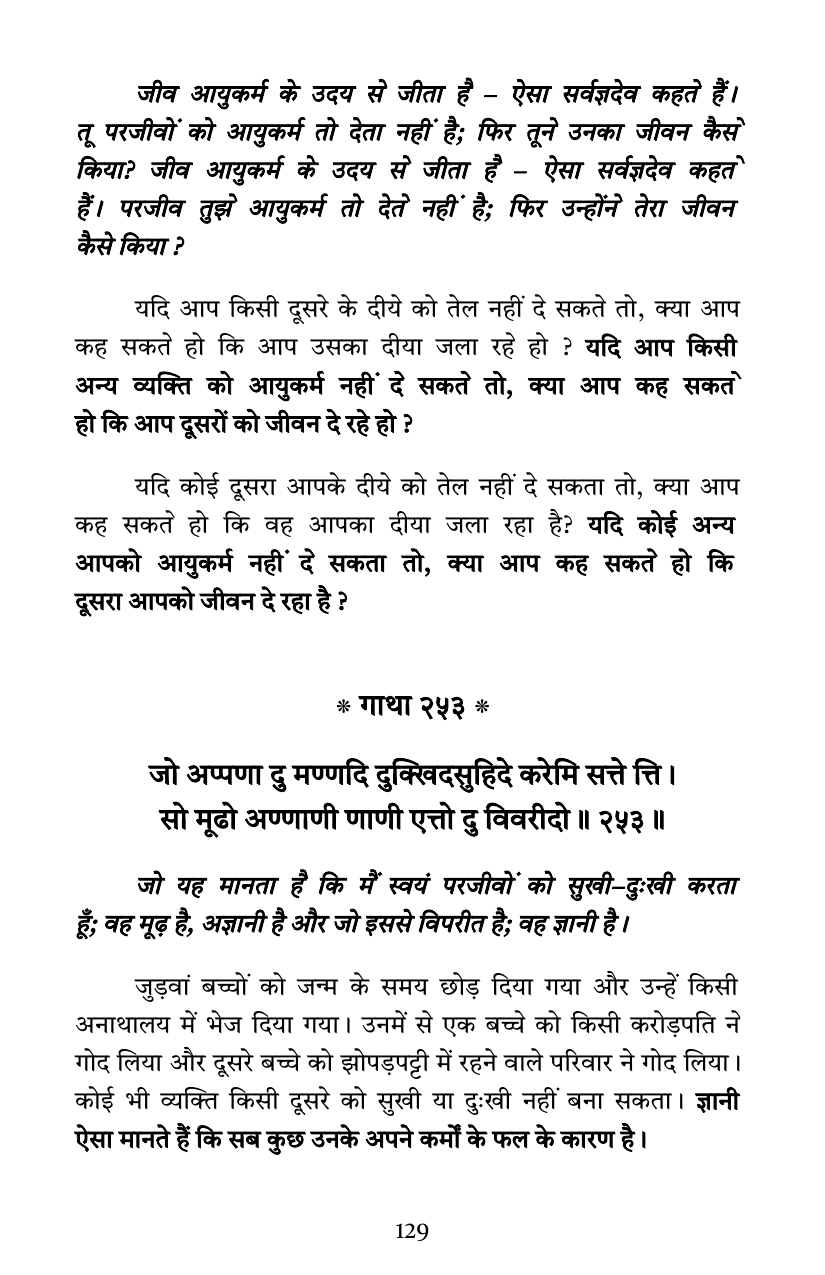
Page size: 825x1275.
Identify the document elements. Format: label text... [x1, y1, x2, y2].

text जीव आयुकर्म के उदय से जीता है − ऐसा सर्वज्ञदेव कहते हैं। तू परजीवों को आयुकर्म तो देता नहीं है; फिर तूने उनका जीवन कैसे किया? जीव आयुकर्म के उदय से जीता है − ऐसा सर्वज्ञदेव कहते हैं। परजीव तुझे आयुकर्म तो देते नहीं है; फिर उन्होंने तेरा जीवन कैसे किया ? [75, 75, 750, 261]
text सो मूढो अण्णाणी णाणी एत्तो दु विवरीदो॥ २५३॥ [75, 797, 750, 836]
text जो यह मानता है कि मैं स्वयं परजीवों को सुखी−दुःखी करता हूँ; वह मूढ़ है, अज्ञानी है और जो इससे विपरीत है; वह ज्ञानी है। [75, 867, 750, 938]
text यदि कोई दूसरा आपके दीये को तेल नहीं दे सकता तो, क्या आप कह सकते हो कि वह आपका दीया जला रहा है? यदि कोई अन्य आपको आयुकर्म नहीं दे सकता तो, क्या आप कह सकते हो कि दूसरा आपको जीवन दे रहा है ? [75, 468, 750, 616]
text जो अप्पणा दु मण्णदि दुक्खिदसुहिदे करेमि सत्ते त्ति। [75, 753, 750, 791]
text यदि आप किसी दूसरे के दीये को तेल नहीं दे सकते तो, क्या आप कह सकते हो कि आप उसका दीया जला रहे हो ? यदि आप किसी अन्य व्यक्ति को आयुकर्म नहीं दे सकते तो, क्या आप कह सकते हो कि आप दूसरों को जीवन दे रहे हो ? [75, 291, 750, 438]
text ⁕ गाथा २५३ ⁕ [75, 683, 750, 722]
text जुड़वां बच्चों को जन्म के समय छोड़ दिया गया और उन्हें किसी अनाथालय में भेज दिया गया। उनमें से एक बच्चे को किसी करोड़पति ने गोद लिया और दूसरे बच्चे को झोपड़पट्टी में रहने वाले परिवार ने गोद लिया। कोई भी व्यक्ति किसी दूसरे को सुखी या दुःखी नहीं बना सकता। ज्ञानी ऐसा मानते हैं कि सब कुछ उनके अपने कर्मों के फल के कारण है। [75, 968, 750, 1153]
